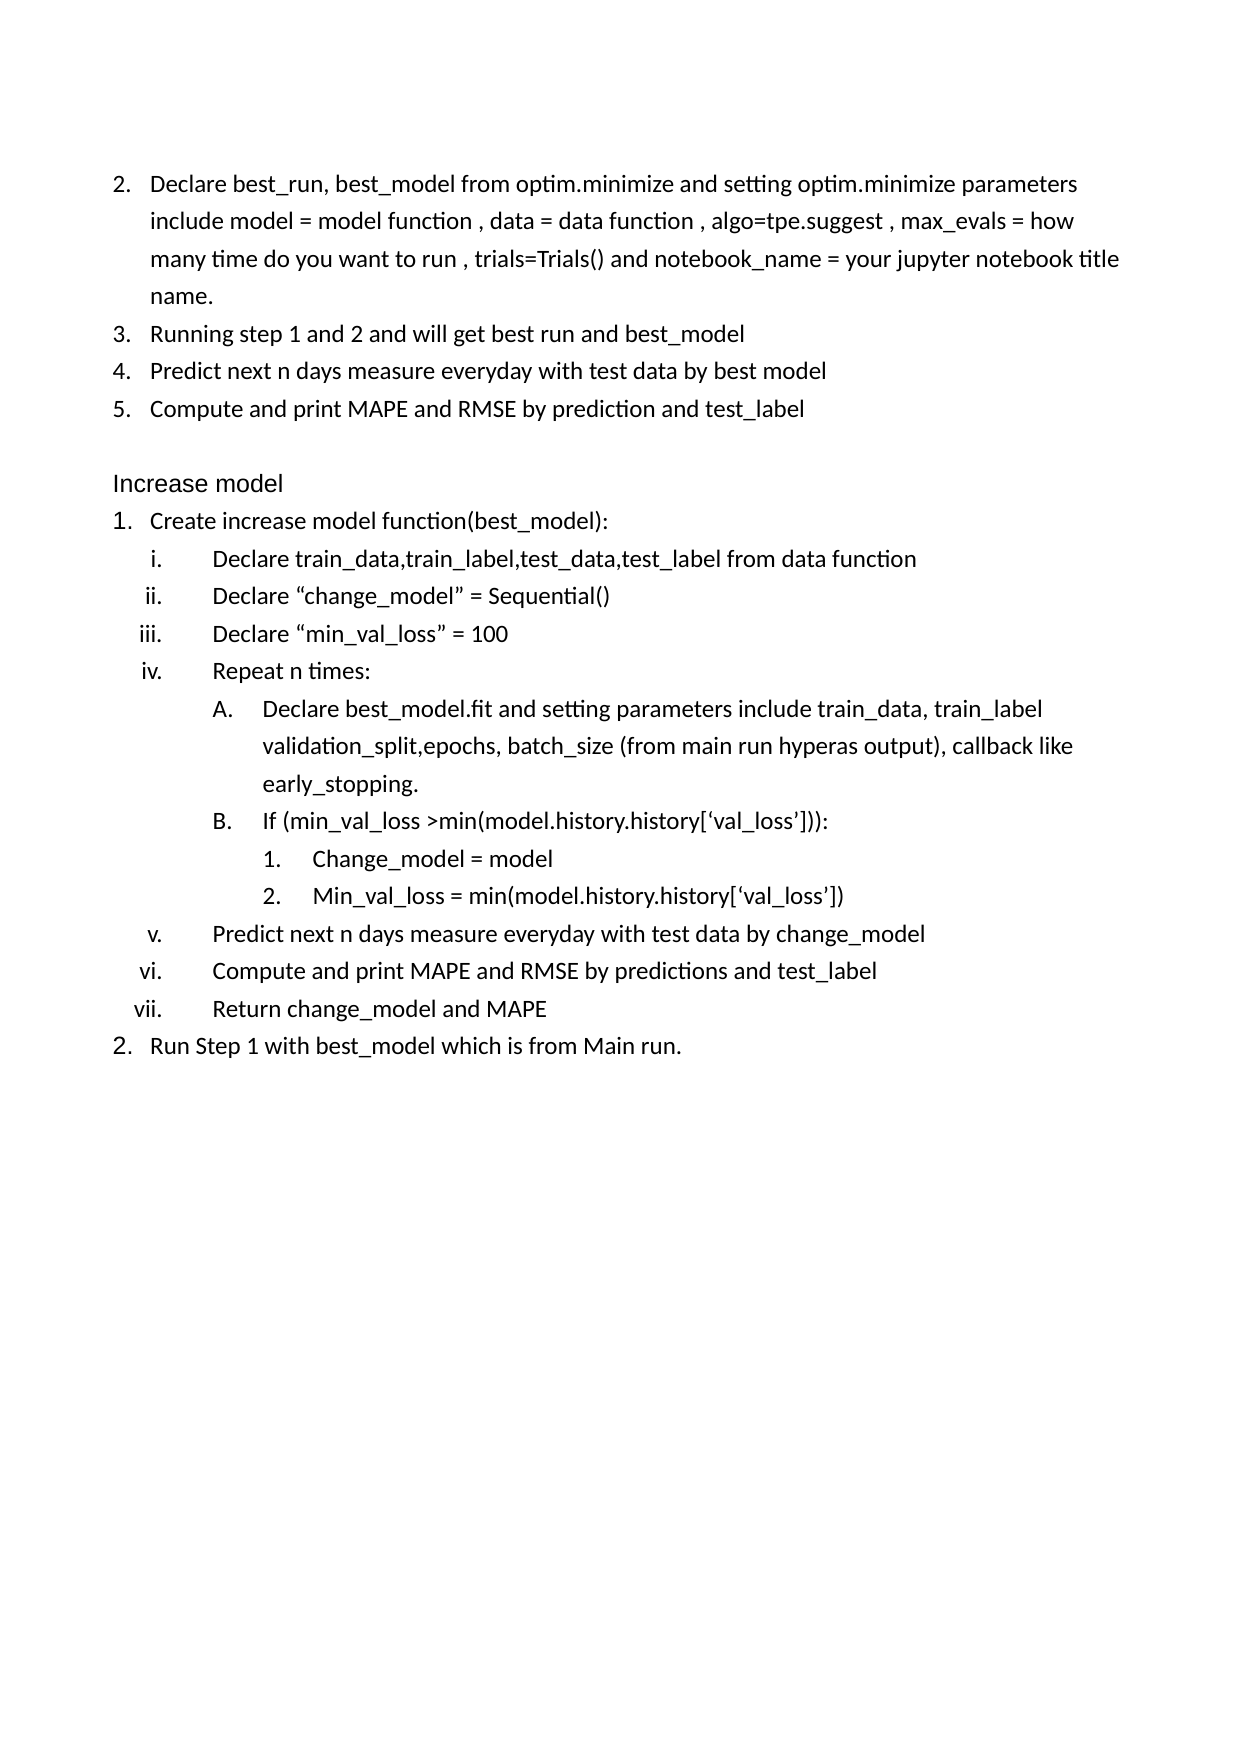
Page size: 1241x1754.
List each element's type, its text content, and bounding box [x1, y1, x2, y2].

list Declare “change_model” = Sequential() [162, 577, 1128, 614]
list Repeat n times: [162, 652, 1128, 689]
text Increase model [112, 464, 1128, 502]
list Compute and print MAPE and RMSE by prediction and test_label [112, 389, 1128, 427]
list Compute and print MAPE and RMSE by predictions and test_label [162, 952, 1128, 989]
list Predict next n days measure everyday with test data by change_model [162, 914, 1128, 952]
list Declare train_data,train_label,test_data,test_label from data function [162, 539, 1128, 577]
list Min_val_loss = min(model.history.history[‘val_loss’]) [262, 877, 1128, 914]
list Change_model = model [262, 839, 1128, 877]
list Declare best_model.fit and setting parameters include train_data, train_label validation_split,epochs, batch_size (from main run hyperas output), callback like early_stopping. [212, 689, 1128, 802]
list Return change_model and MAPE [162, 989, 1128, 1027]
list Run Step 1 with best_model which is from Main run. [112, 1027, 1128, 1064]
list Predict next n days measure everyday with test data by best model [112, 352, 1128, 389]
list Declare “min_val_loss” = 100 [162, 614, 1128, 652]
list Create increase model function(best_model): [112, 502, 1128, 539]
list Running step 1 and 2 and will get best run and best_model [112, 314, 1128, 352]
list If (min_val_loss >min(model.history.history[‘val_loss’])): [212, 802, 1128, 839]
list Declare best_run, best_model from optim.minimize and setting optim.minimize parameters include model = model function , data = data function , algo=tpe.suggest , max_evals = how many time do you want to run , trials=Trials() and notebook_name = your jupyter notebook title name. [112, 164, 1128, 314]
